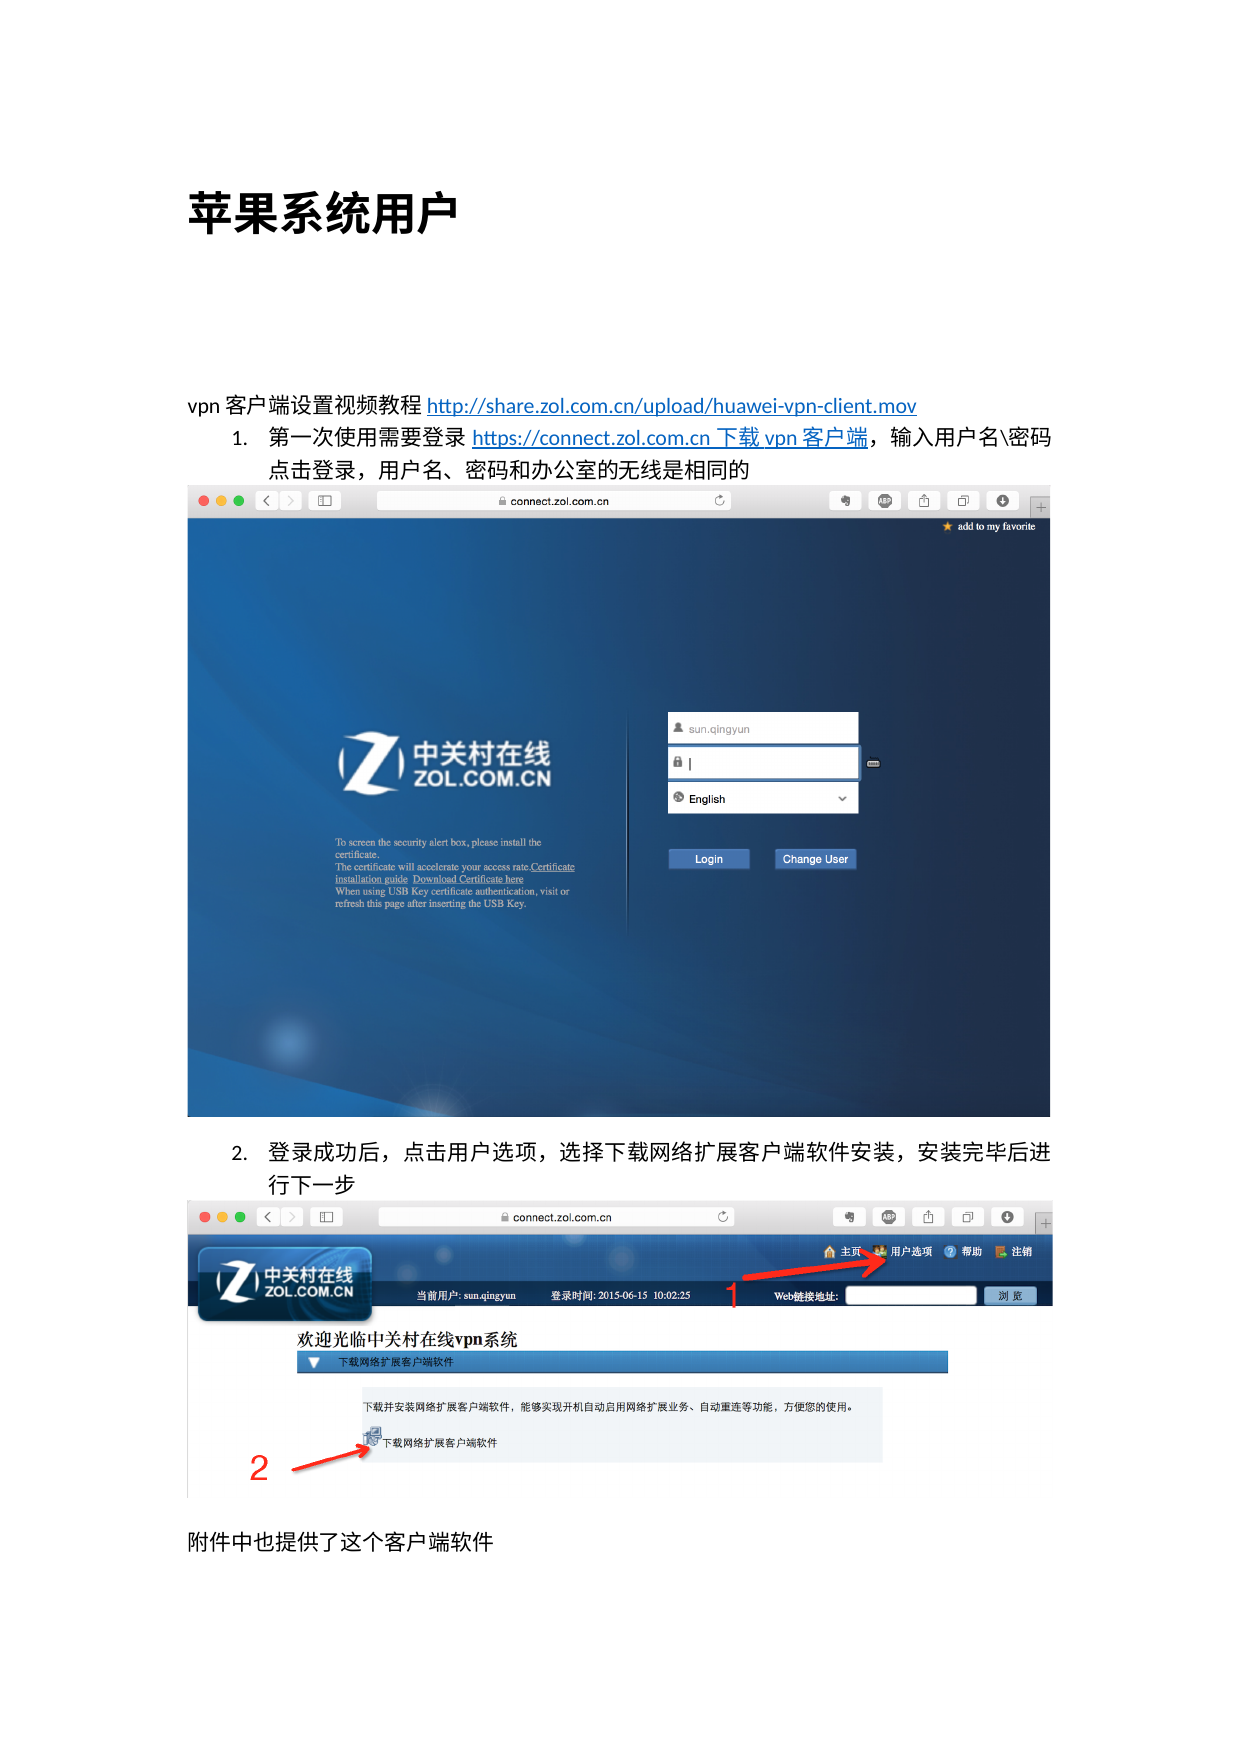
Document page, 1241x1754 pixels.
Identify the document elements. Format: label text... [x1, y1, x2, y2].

subtitle 苹果系统用户 [187, 162, 1053, 259]
text vpn客户端设置视频教程 http://share.zol.com.cn/upload/huawei-vpn-client.mov [187, 387, 1053, 420]
picture [187, 485, 1050, 1117]
picture [187, 1200, 1053, 1498]
list 登录成功后，点击用户选项，选择下载网络扩展客户端软件安装，安装完毕后进行下一步 [231, 1135, 1053, 1200]
list 第一次使用需要登录 https://connect.zol.com.cn 下载vpn客户端，输入用户名\密码点击登录，用户名、密码和办公室的无线是相同的 [231, 420, 1053, 485]
text 附件中也提供了这个客户端软件 [187, 1525, 1053, 1557]
